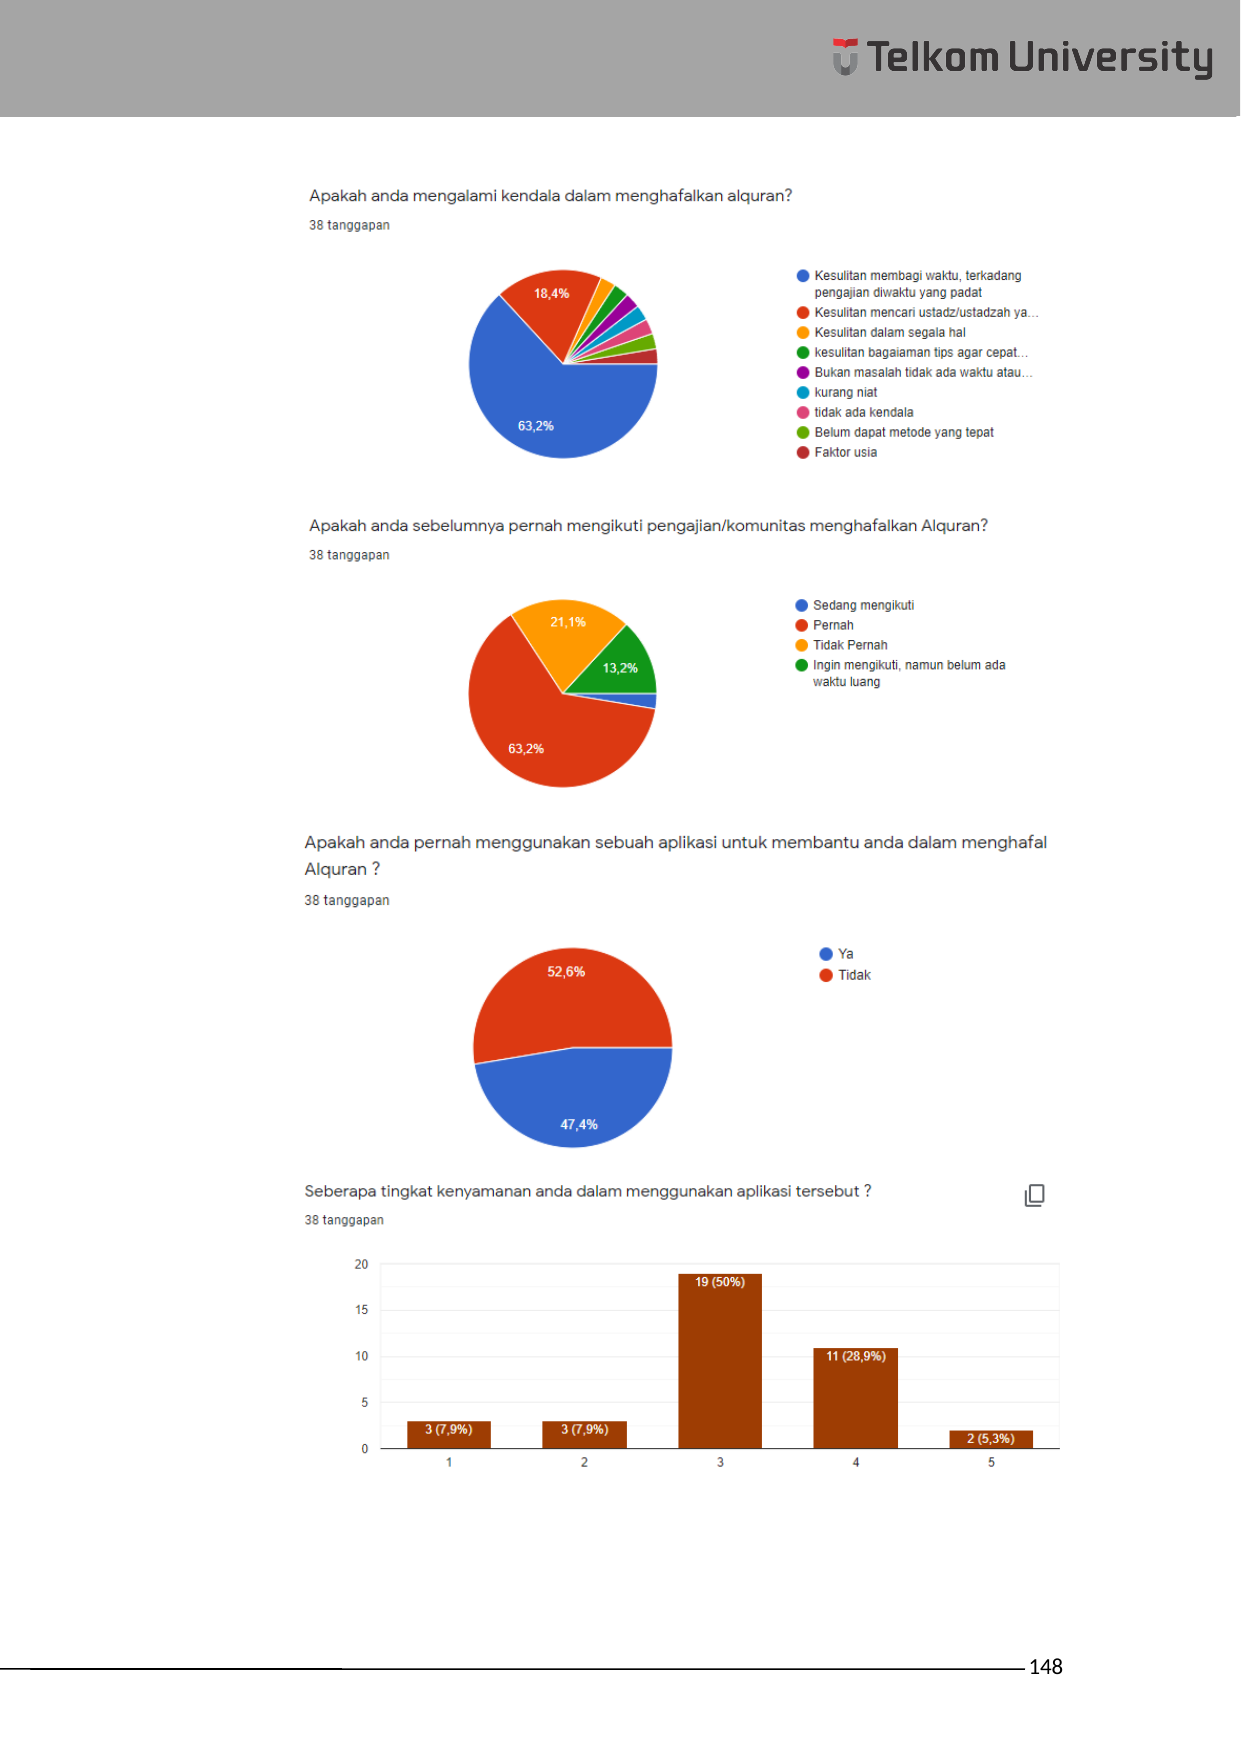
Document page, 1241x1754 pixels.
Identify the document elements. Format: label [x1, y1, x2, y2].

picture [295, 828, 1064, 1165]
picture [295, 1178, 1064, 1512]
picture [295, 177, 1064, 483]
picture [833, 38, 1213, 80]
picture [295, 507, 1064, 814]
